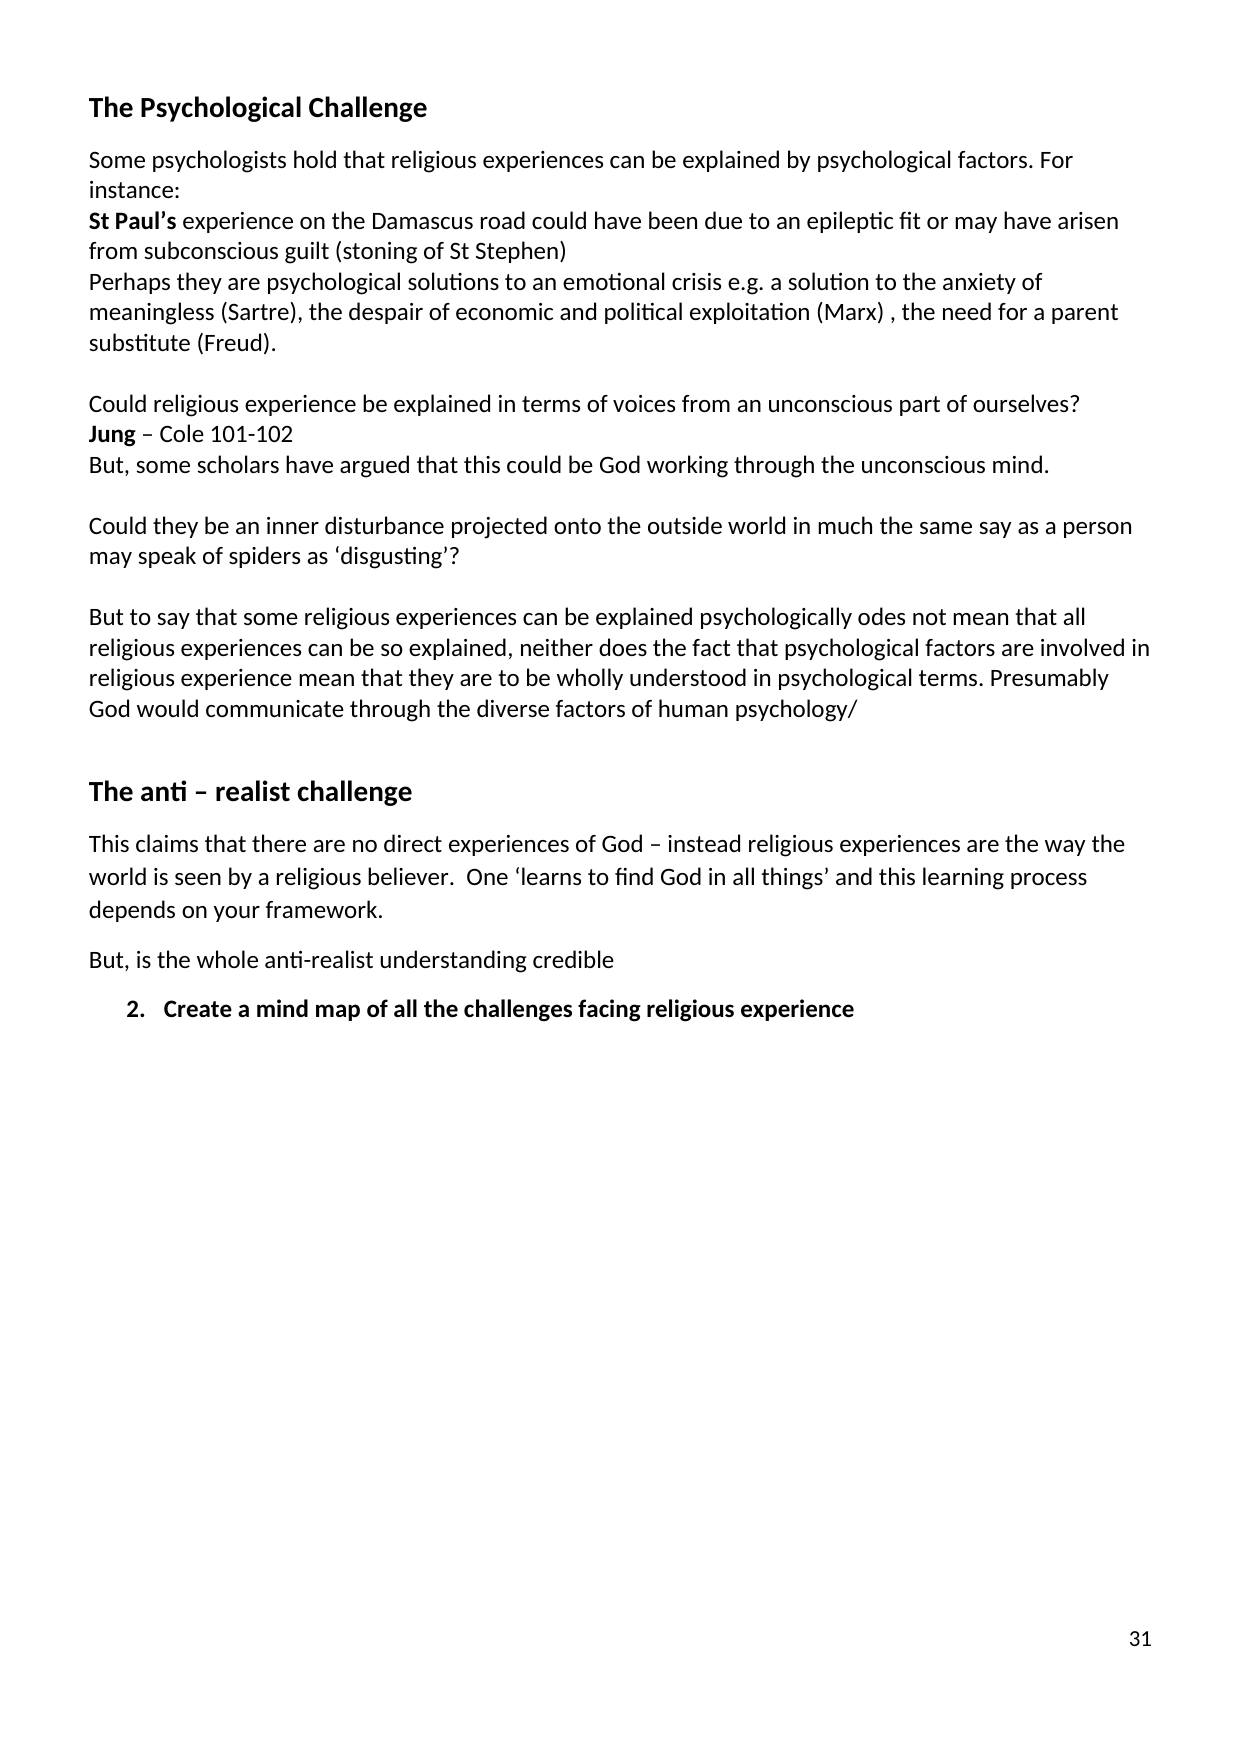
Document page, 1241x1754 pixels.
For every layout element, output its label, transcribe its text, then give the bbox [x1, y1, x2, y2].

text But to say that some religious experiences can be explained psychologically odes not mean that all religious experiences can be so explained, neither does the fact that psychological factors are involved in religious experience mean that they are to be wholly understood in psychological terms. Presumably God would communicate through the diverse factors of human psychology/ [89, 602, 1152, 724]
text Some psychologists hold that religious experiences can be explained by psychological factors. For instance: [89, 144, 1152, 205]
text But, some scholars have argued that this could be God working through the unconscious mind. [89, 449, 1152, 479]
text St Paul’s experience on the Damascus road could have been due to an epileptic fit or may have arisen from subconscious guilt (stoning of St Stephen) [89, 205, 1152, 266]
text The anti – realist challenge [89, 773, 1152, 809]
text Could they be an inner disturbance projected onto the outside world in much the same say as a person may speak of spiders as ‘disgusting’? [89, 510, 1152, 571]
text But, is the whole anti-realist understanding credible [89, 944, 1152, 974]
text The Psychological Challenge [89, 89, 1152, 124]
text This claims that there are no direct experiences of God – instead religious experiences are the way the world is seen by a religious believer. One ‘learns to find God in all things’ and this learning process depends on your framework. [89, 828, 1152, 925]
list Create a mind map of all the challenges facing religious experienceChallenges to the alternative explanations [126, 993, 1152, 1024]
text Could religious experience be explained in terms of voices from an unconscious part of ourselves? [89, 388, 1152, 418]
text Perhaps they are psychological solutions to an emotional crisis e.g. a solution to the anxiety of meaningless (Sartre), the despair of economic and political exploitation (Marx) , the need for a parent substitute (Freud). [89, 266, 1152, 357]
text Jung – Cole 101-102 [89, 418, 1152, 449]
